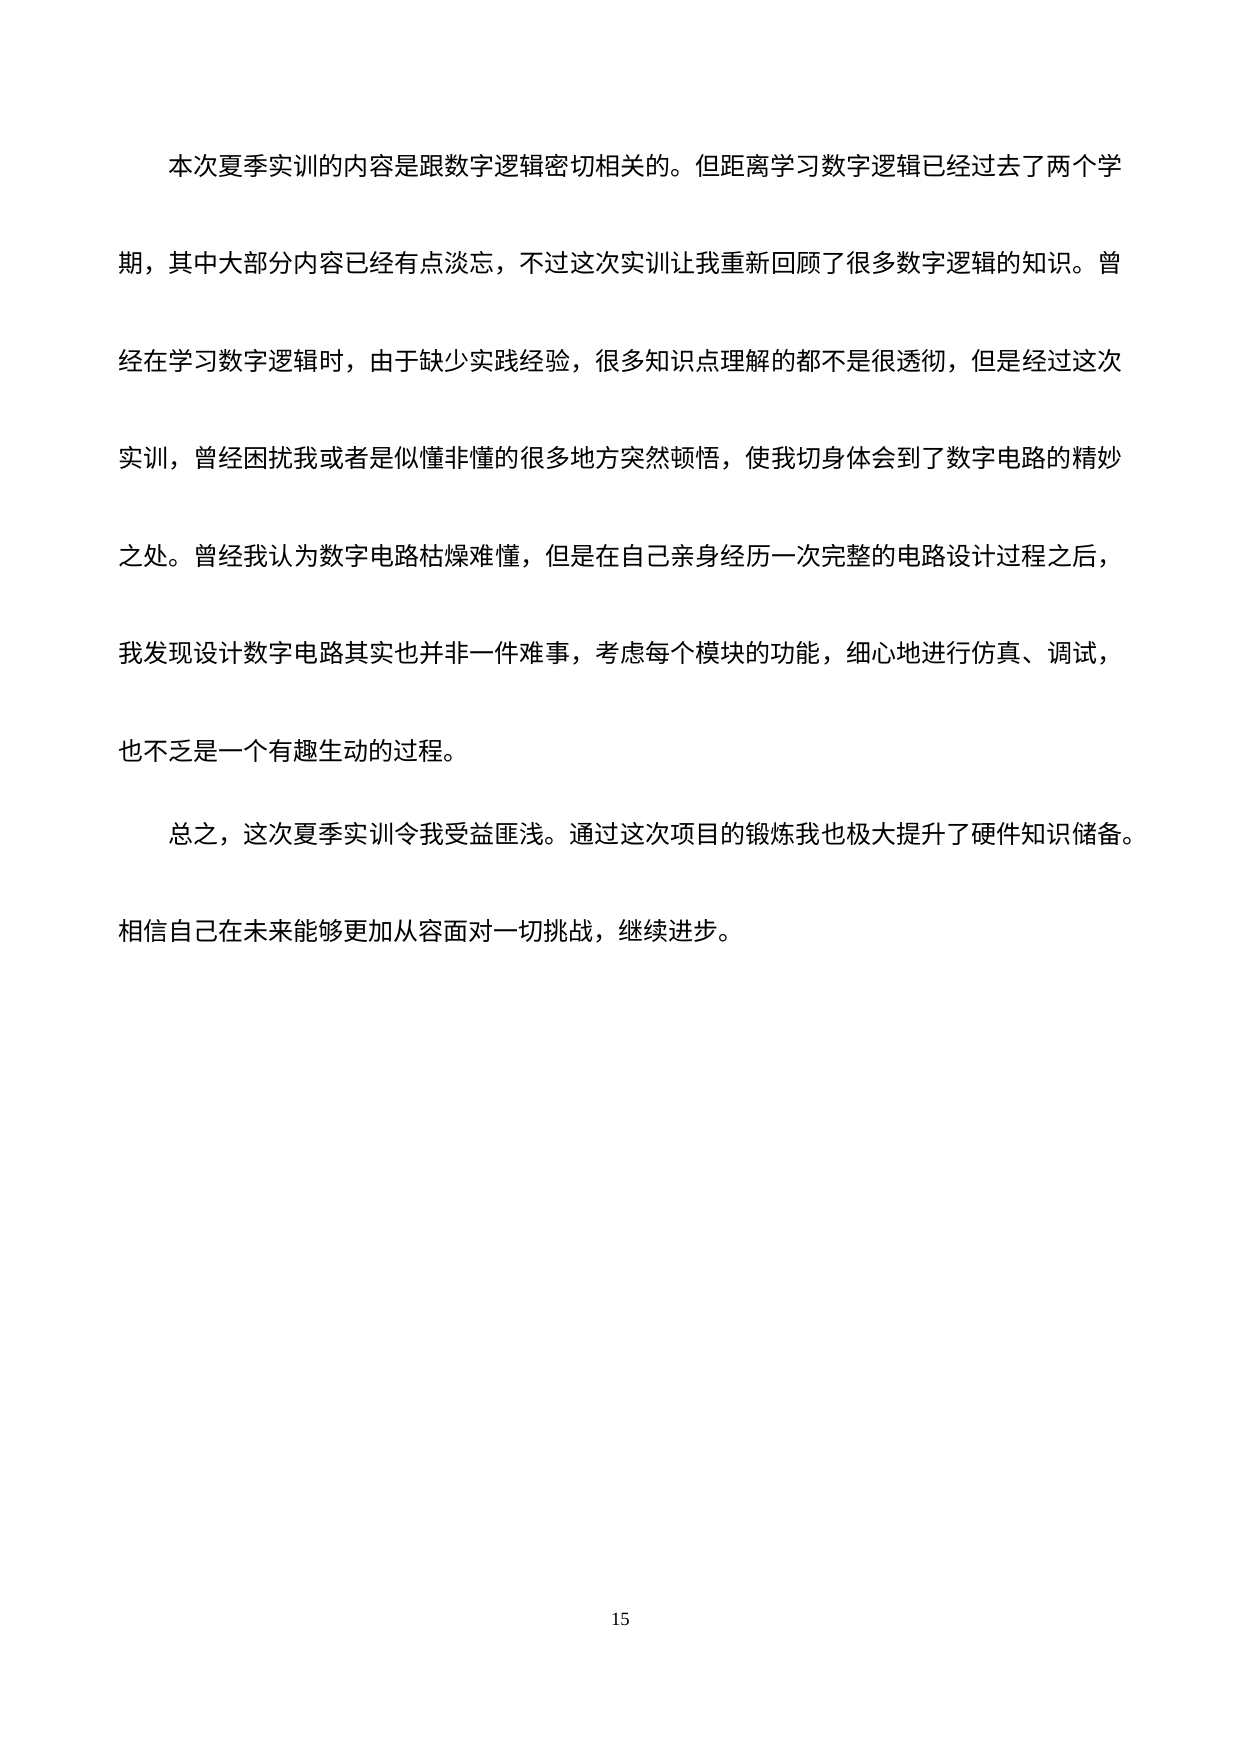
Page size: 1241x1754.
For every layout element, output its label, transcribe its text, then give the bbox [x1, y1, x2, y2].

text 本次夏季实训的内容是跟数字逻辑密切相关的。但距离学习数字逻辑已经过去了两个学期，其中大部分内容已经有点淡忘，不过这次实训让我重新回顾了很多数字逻辑的知识。曾经在学习数字逻辑时，由于缺少实践经验，很多知识点理解的都不是很透彻，但是经过这次实训，曾经困扰我或者是似懂非懂的很多地方突然顿悟，使我切身体会到了数字电路的精妙之处。曾经我认为数字电路枯燥难懂，但是在自己亲身经历一次完整的电路设计过程之后，我发现设计数字电路其实也并非一件难事，考虑每个模块的功能，细心地进行仿真、调试，也不乏是一个有趣生动的过程。 [118, 132, 1122, 782]
text 总之，这次夏季实训令我受益匪浅。通过这次项目的锻炼我也极大提升了硬件知识储备。相信自己在未来能够更加从容面对一切挑战，继续进步。 [118, 800, 1122, 962]
